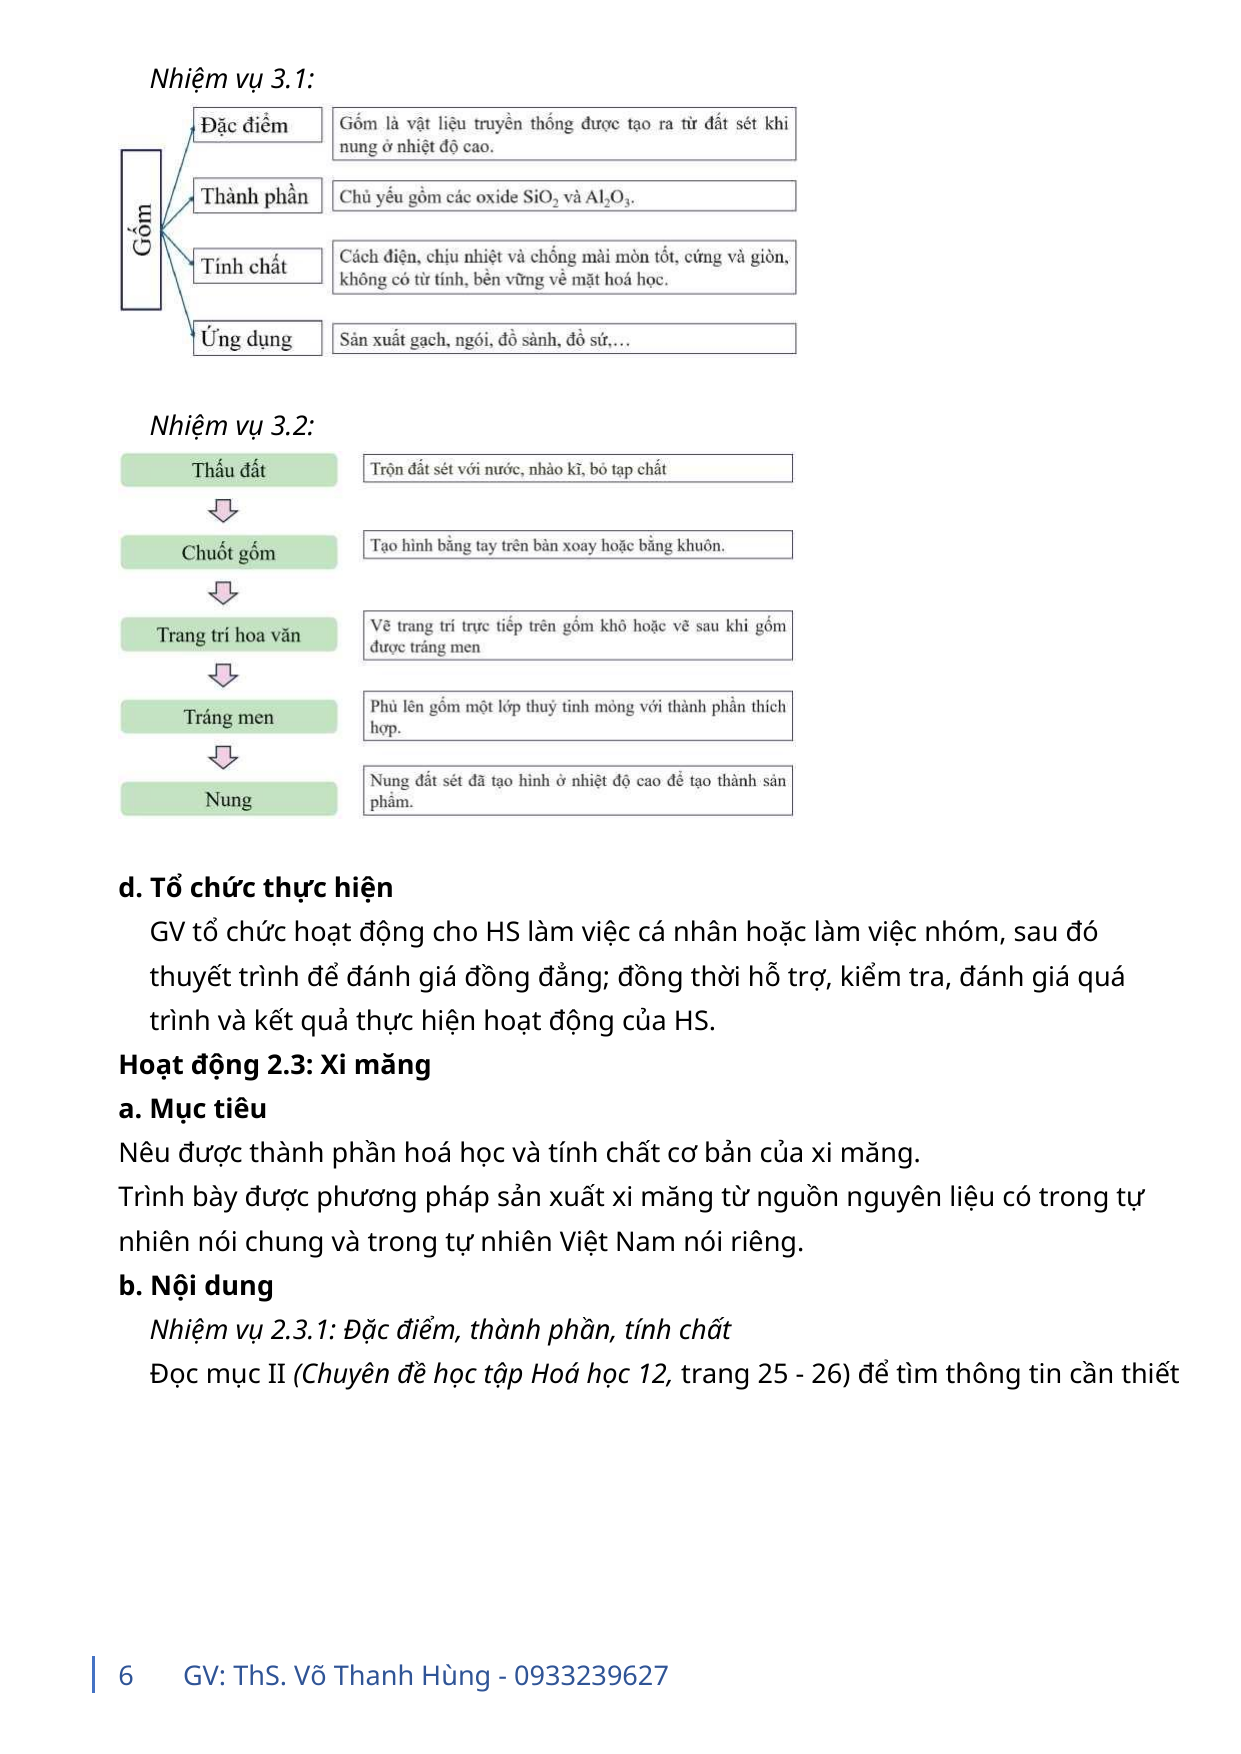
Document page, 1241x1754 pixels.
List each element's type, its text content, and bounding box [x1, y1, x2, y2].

text GV tổ chức hoạt động cho HS làm việc cá nhân hoặc làm việc nhóm, sau đó thuyết trình để đánh giá đồng đẳng; đồng thời hỗ trợ, kiểm tra, đánh giá quá trình và kết quả thực hiện hoạt động của HS. [149, 913, 1181, 1038]
text a. Mục tiêu [118, 1089, 1181, 1126]
text Nhiệm vụ 2.3.1: Đặc điểm, thành phần, tính chất [118, 1310, 1181, 1347]
picture [118, 451, 797, 819]
picture [118, 103, 799, 358]
text Trình bày được phương pháp sản xuất xi măng từ nguồn nguyên liệu có trong tự nhiên nói chung và trong tự nhiên Việt Nam nói riêng. [118, 1178, 1181, 1259]
text b. Nội dung [118, 1266, 1181, 1303]
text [149, 1354, 1181, 1391]
text d. Tổ chức thực hiện [118, 869, 1181, 906]
text Nêu được thành phần hoá học và tính chất cơ bản của xi măng. [118, 1134, 1181, 1171]
text Nhiệm vụ 3.1: [118, 59, 1181, 96]
text Nhiệm vụ 3.2: [118, 407, 1181, 444]
text Hoạt động 2.3: Xi măng [118, 1045, 1181, 1082]
